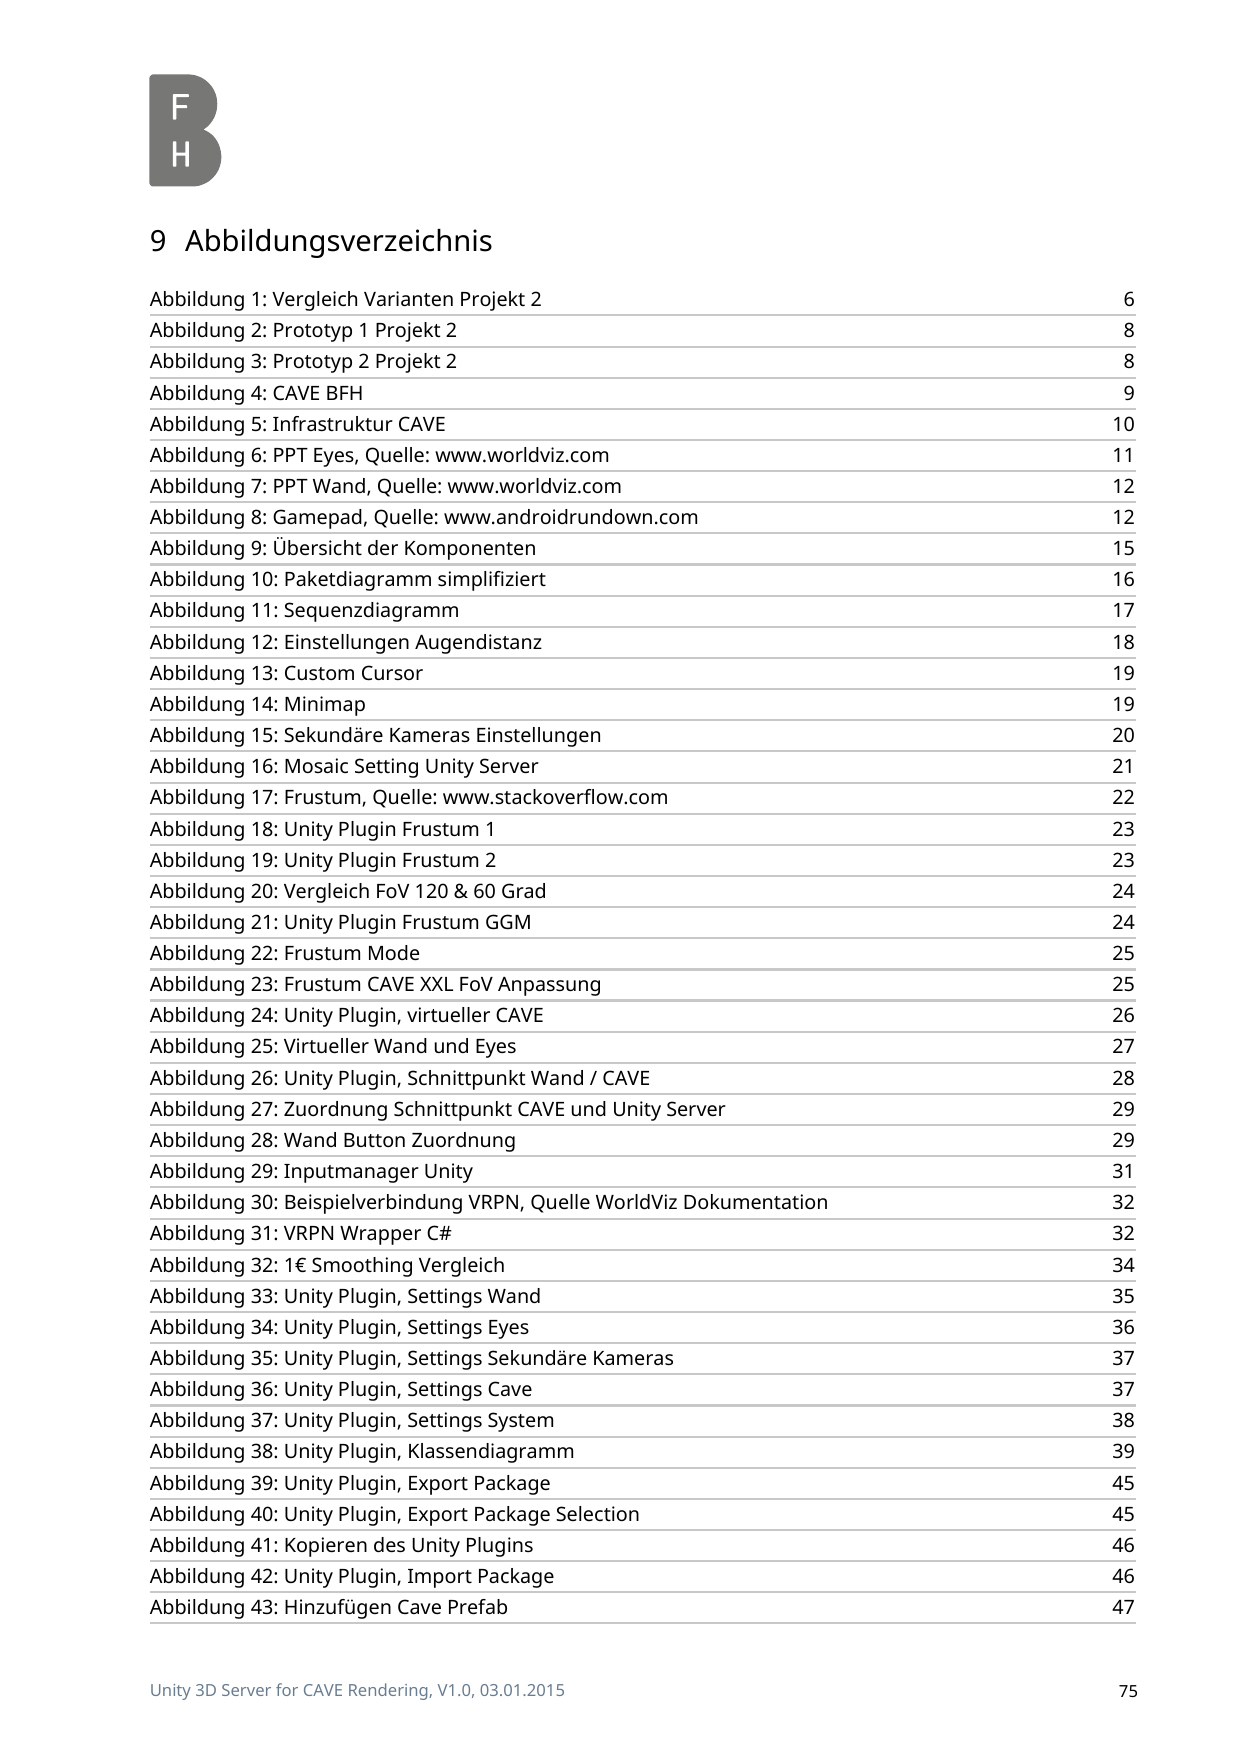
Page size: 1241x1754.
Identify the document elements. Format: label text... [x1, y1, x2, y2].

text Abbildung 21: Unity Plugin Frustum GGM 24 [149, 908, 1136, 939]
text Abbildung 12: Einstellungen Augendistanz 18 [149, 628, 1136, 659]
text Abbildung 40: Unity Plugin, Export Package Selection 45 [149, 1500, 1136, 1531]
text Abbildung 39: Unity Plugin, Export Package 45 [149, 1469, 1136, 1500]
text Abbildung 42: Unity Plugin, Import Package 46 [149, 1562, 1136, 1593]
text Abbildung 16: Mosaic Setting Unity Server 21 [149, 752, 1136, 784]
text Abbildung 27: Zuordnung Schnittpunkt CAVE und Unity Server 29 [149, 1095, 1136, 1126]
text Abbildung 30: Beispielverbindung VRPN, Quelle WorldViz Dokumentation 32 [149, 1188, 1136, 1220]
text Abbildung 32: 1€ Smoothing Vergleich 34 [149, 1251, 1136, 1282]
text Abbildung 29: Inputmanager Unity 31 [149, 1157, 1136, 1188]
text Abbildung 20: Vergleich FoV 120 & 60 Grad 24 [149, 877, 1136, 908]
text Abbildung 15: Sekundäre Kameras Einstellungen 20 [149, 721, 1136, 752]
text Abbildung 34: Unity Plugin, Settings Eyes 36 [149, 1313, 1136, 1344]
text Abbildung 19: Unity Plugin Frustum 2 23 [149, 846, 1136, 877]
text Abbildung 2: Prototyp 1 Projekt 2 8 [149, 316, 1136, 348]
text Abbildung 3: Prototyp 2 Projekt 2 8 [149, 348, 1136, 379]
text Abbildung 17: Frustum, Quelle: www.stackoverflow.com 22 [149, 784, 1136, 815]
text Abbildung 41: Kopieren des Unity Plugins 46 [149, 1531, 1136, 1562]
text Abbildung 23: Frustum CAVE XXL FoV Anpassung 25 [149, 971, 1136, 1002]
text Abbildung 11: Sequenzdiagramm 17 [149, 597, 1136, 628]
text Abbildung 24: Unity Plugin, virtueller CAVE 26 [149, 1002, 1136, 1033]
text Abbildung 9: Übersicht der Komponenten 15 [149, 534, 1136, 566]
text Abbildung 31: VRPN Wrapper C# 32 [149, 1220, 1136, 1251]
text Abbildung 28: Wand Button Zuordnung 29 [149, 1126, 1136, 1157]
text Abbildung 13: Custom Cursor 19 [149, 659, 1136, 690]
text Abbildung 10: Paketdiagramm simplifiziert 16 [149, 566, 1136, 597]
text Abbildung 43: Hinzufügen Cave Prefab 47 [149, 1593, 1136, 1624]
text Abbildung 25: Virtueller Wand und Eyes 27 [149, 1033, 1136, 1064]
text Abbildung 5: Infrastruktur CAVE 10 [149, 410, 1136, 441]
text Abbildung 26: Unity Plugin, Schnittpunkt Wand / CAVE 28 [149, 1064, 1136, 1095]
text Abbildung 36: Unity Plugin, Settings Cave 37 [149, 1375, 1136, 1407]
text Abbildung 14: Minimap 19 [149, 690, 1136, 721]
text Abbildung 6: PPT Eyes, Quelle: www.worldviz.com 11 [149, 441, 1136, 472]
text Abbildung 37: Unity Plugin, Settings System 38 [149, 1407, 1136, 1438]
text Abbildung 18: Unity Plugin Frustum 1 23 [149, 815, 1136, 846]
text Abbildung 4: CAVE BFH 9 [149, 379, 1136, 410]
text Abbildung 1: Vergleich Varianten Projekt 2 6 [149, 285, 1136, 316]
text Abbildung 33: Unity Plugin, Settings Wand 35 [149, 1282, 1136, 1313]
subtitle Abbildungsverzeichnis [149, 221, 1136, 260]
text Abbildung 35: Unity Plugin, Settings Sekundäre Kameras 37 [149, 1344, 1136, 1375]
text Abbildung 38: Unity Plugin, Klassendiagramm 39 [149, 1438, 1136, 1469]
text Abbildung 7: PPT Wand, Quelle: www.worldviz.com 12 [149, 472, 1136, 503]
text Abbildung 22: Frustum Mode 25 [149, 939, 1136, 971]
text Abbildung 8: Gamepad, Quelle: www.androidrundown.com 12 [149, 503, 1136, 534]
